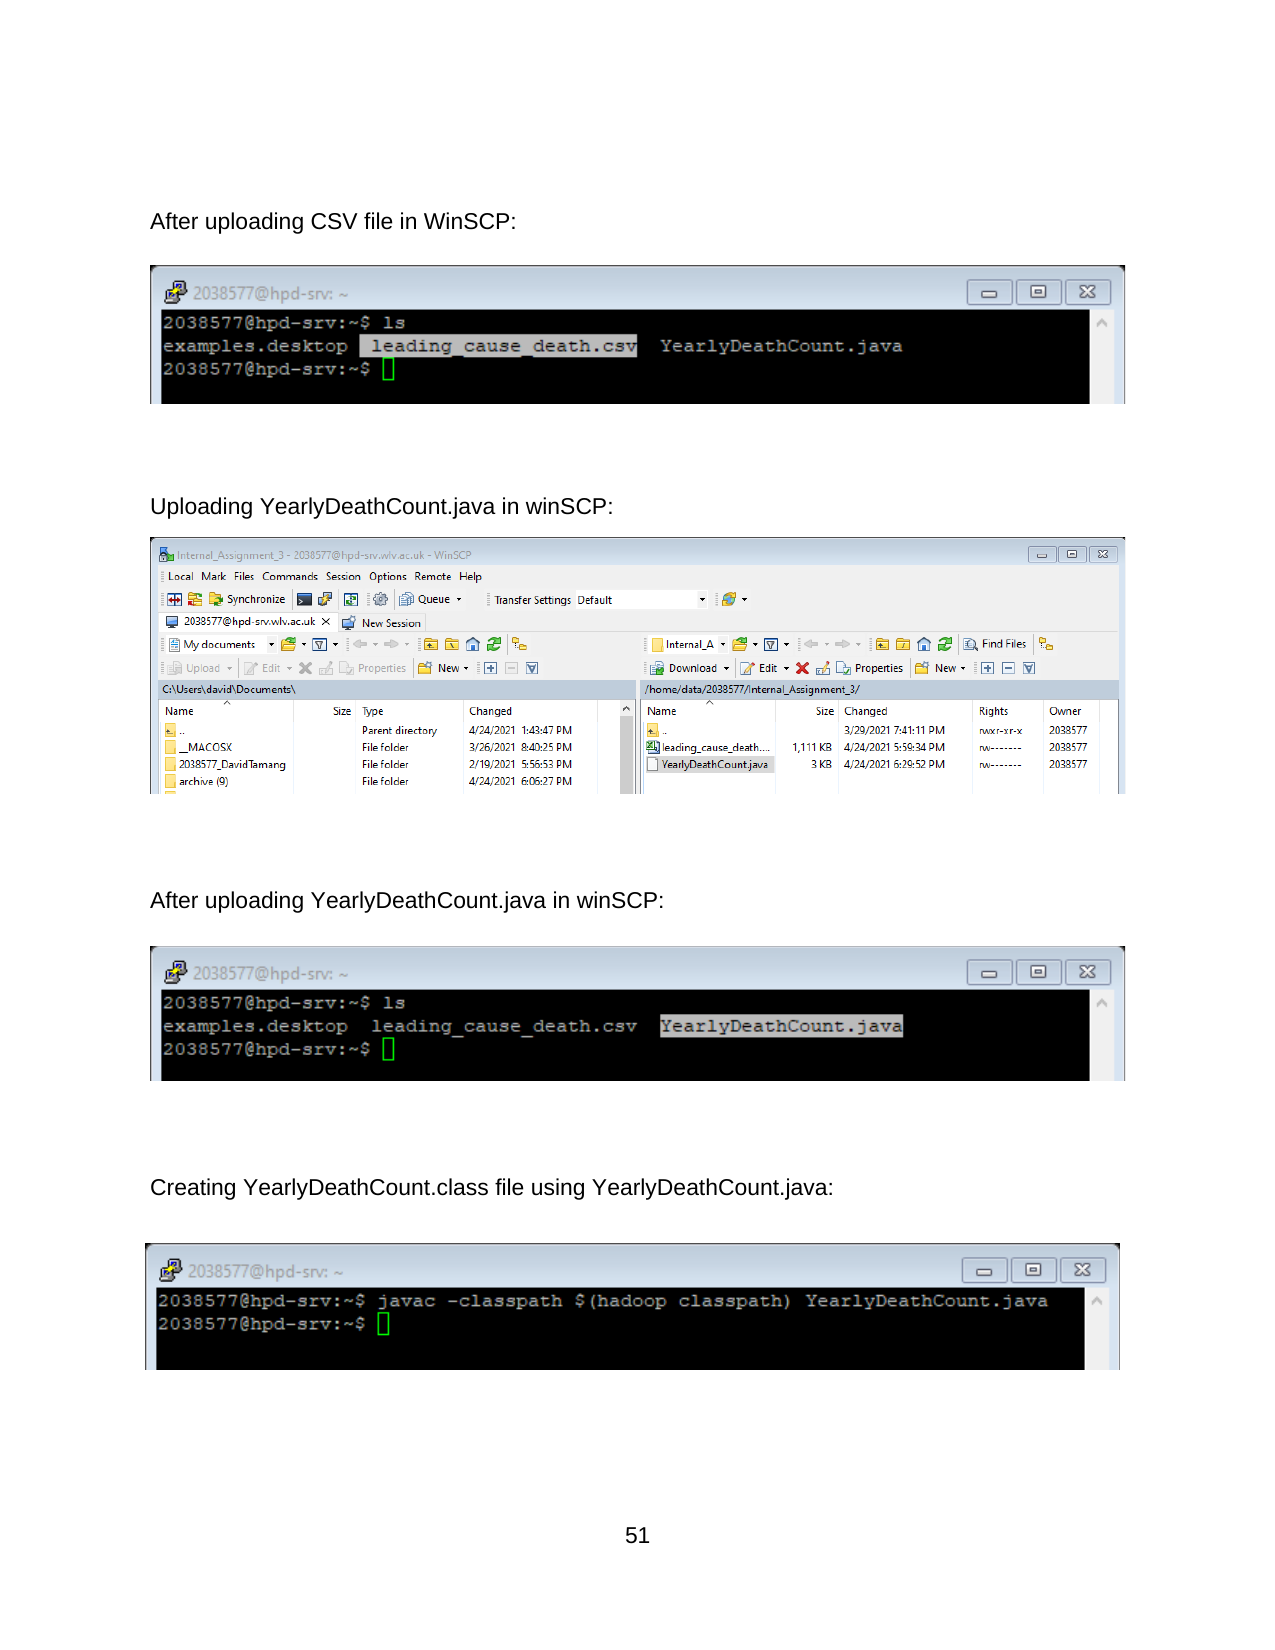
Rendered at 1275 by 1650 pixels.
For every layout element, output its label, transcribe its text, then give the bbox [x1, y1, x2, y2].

picture [150, 537, 1125, 794]
picture [145, 1243, 1120, 1370]
text Uploading YearlyDeathCount.java in winSCP: [150, 493, 1125, 519]
text Creating YearlyDeathCount.class file using YearlyDeathCount.java: [150, 1174, 1125, 1200]
picture [150, 265, 1125, 404]
text After uploading CSV file in WinSCP: [150, 208, 1125, 234]
picture [150, 946, 1125, 1081]
text After uploading YearlyDeathCount.java in winSCP: [150, 887, 1125, 913]
